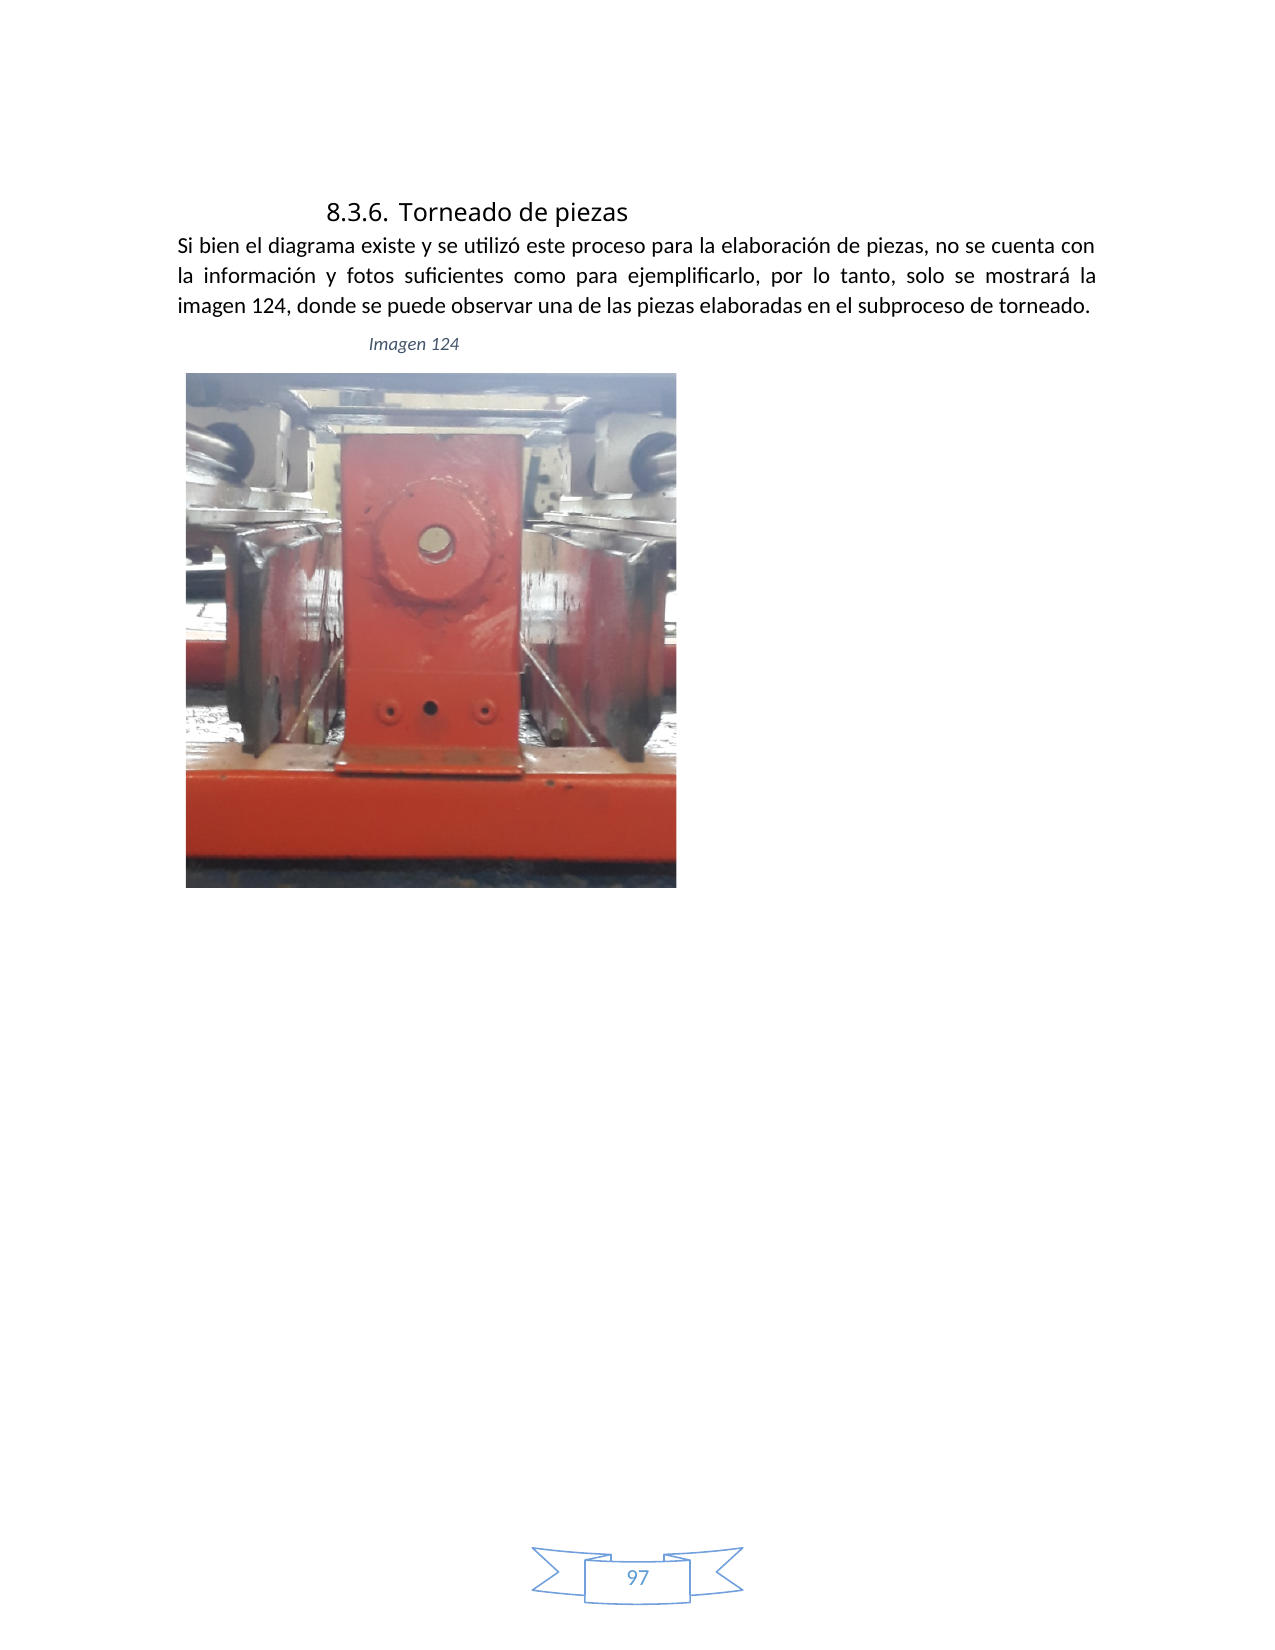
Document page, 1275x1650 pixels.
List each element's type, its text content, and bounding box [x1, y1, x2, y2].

picture [185, 373, 677, 888]
text Si bien el diagrama existe y se utilizó este proceso para la elaboración de piezas, no se cuenta con la información y fotos suficientes como para ejemplificarlo, por lo tanto, solo se mostrará la imagen 124, donde se puede observar una de las piezas elaboradas en el subproceso de torneado. [177, 231, 1098, 320]
subtitle Torneado de piezas [326, 194, 1098, 228]
